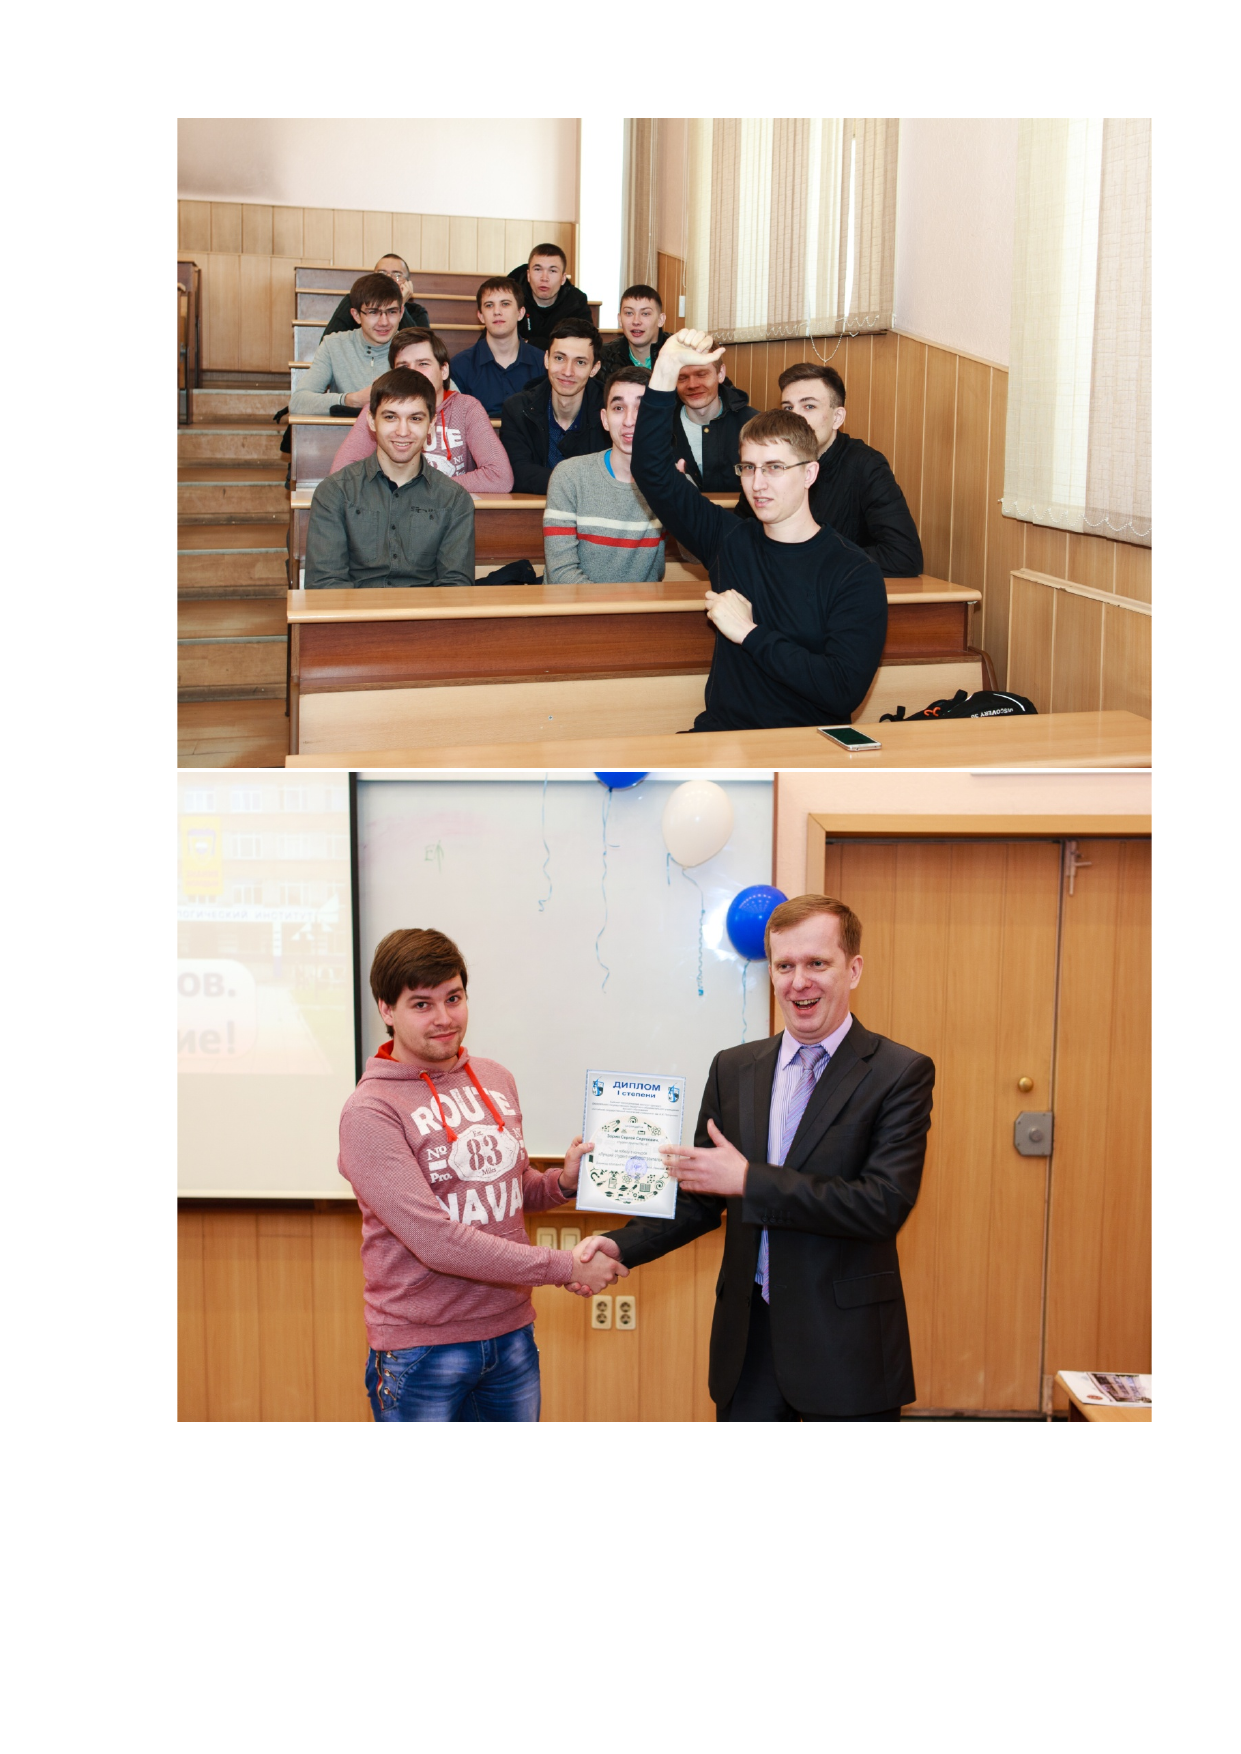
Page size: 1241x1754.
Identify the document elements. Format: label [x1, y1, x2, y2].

picture [177, 118, 1152, 768]
picture [177, 772, 1152, 1422]
